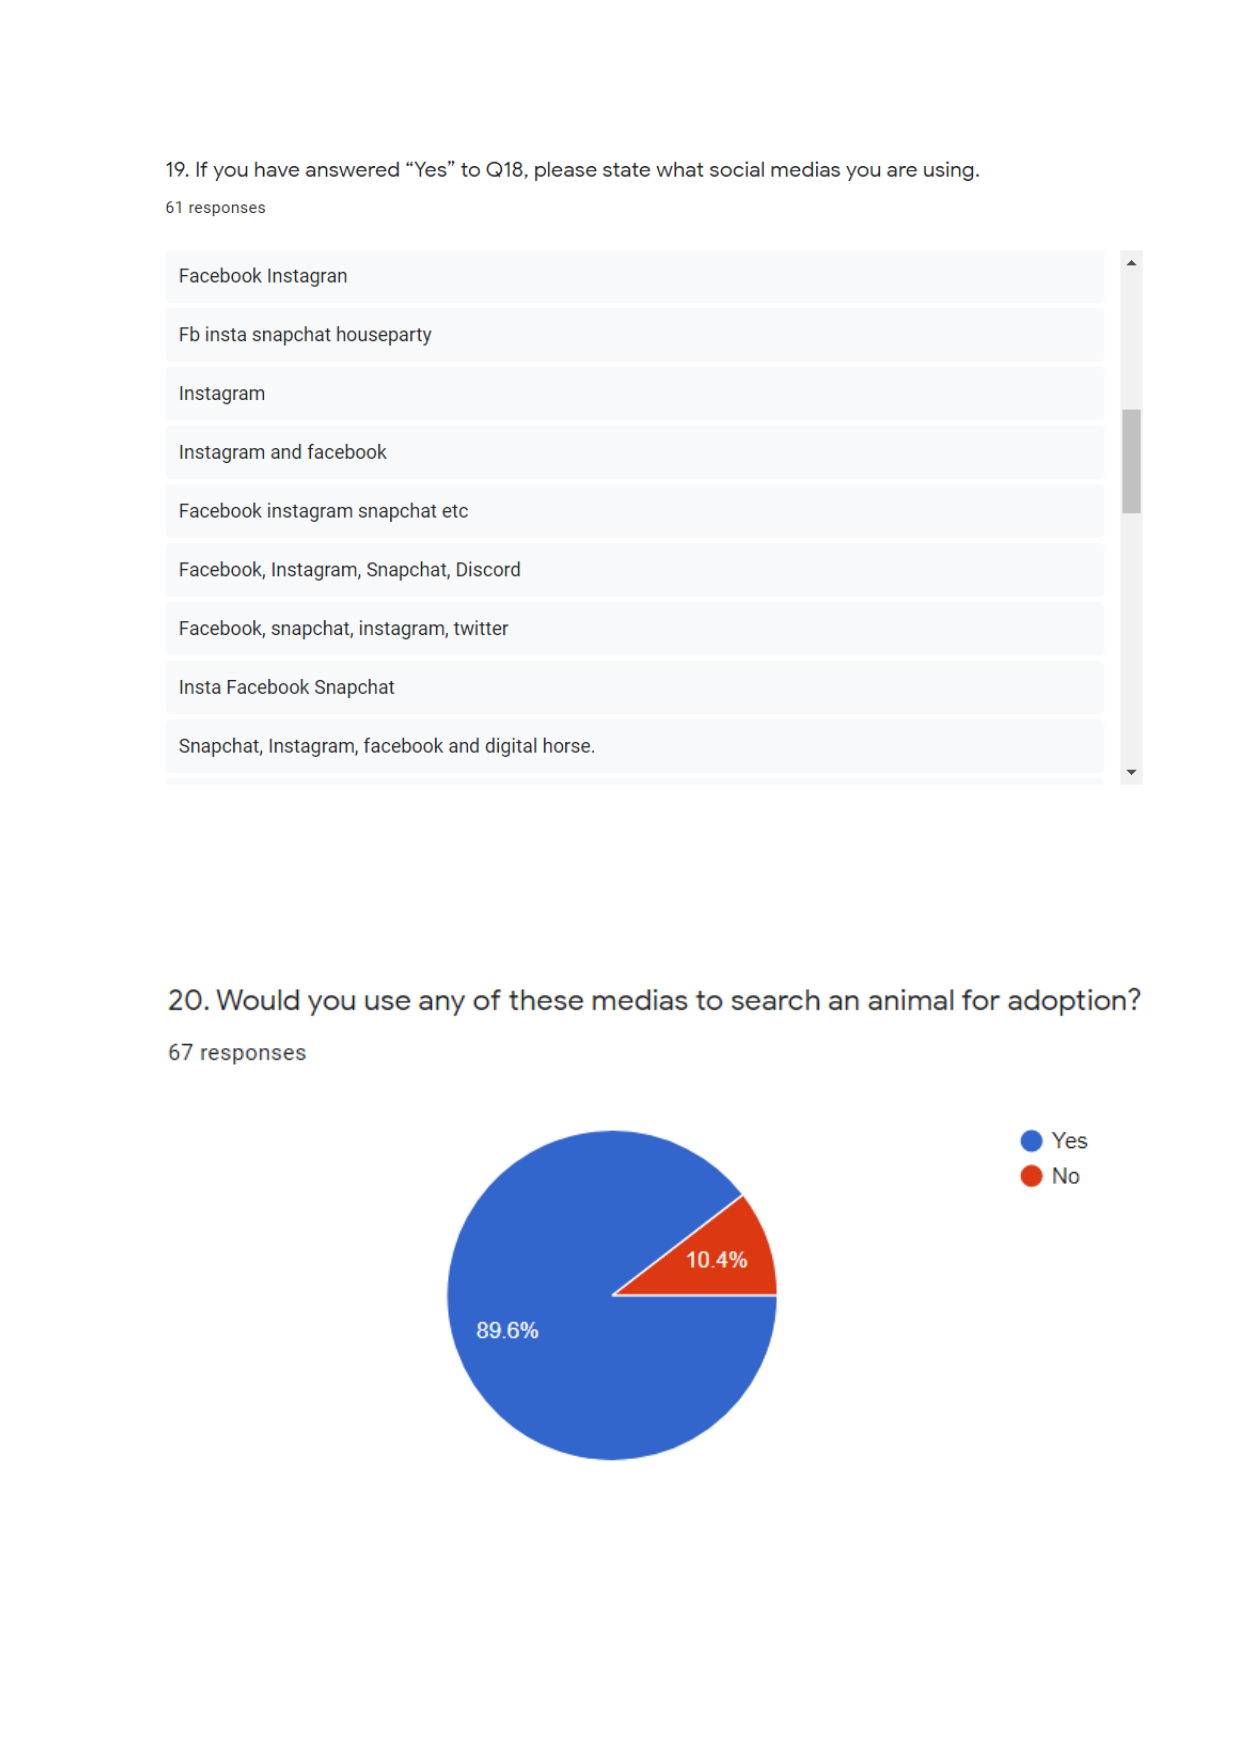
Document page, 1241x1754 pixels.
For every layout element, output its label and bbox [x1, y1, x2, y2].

picture [150, 150, 1154, 808]
picture [150, 967, 1154, 1485]
